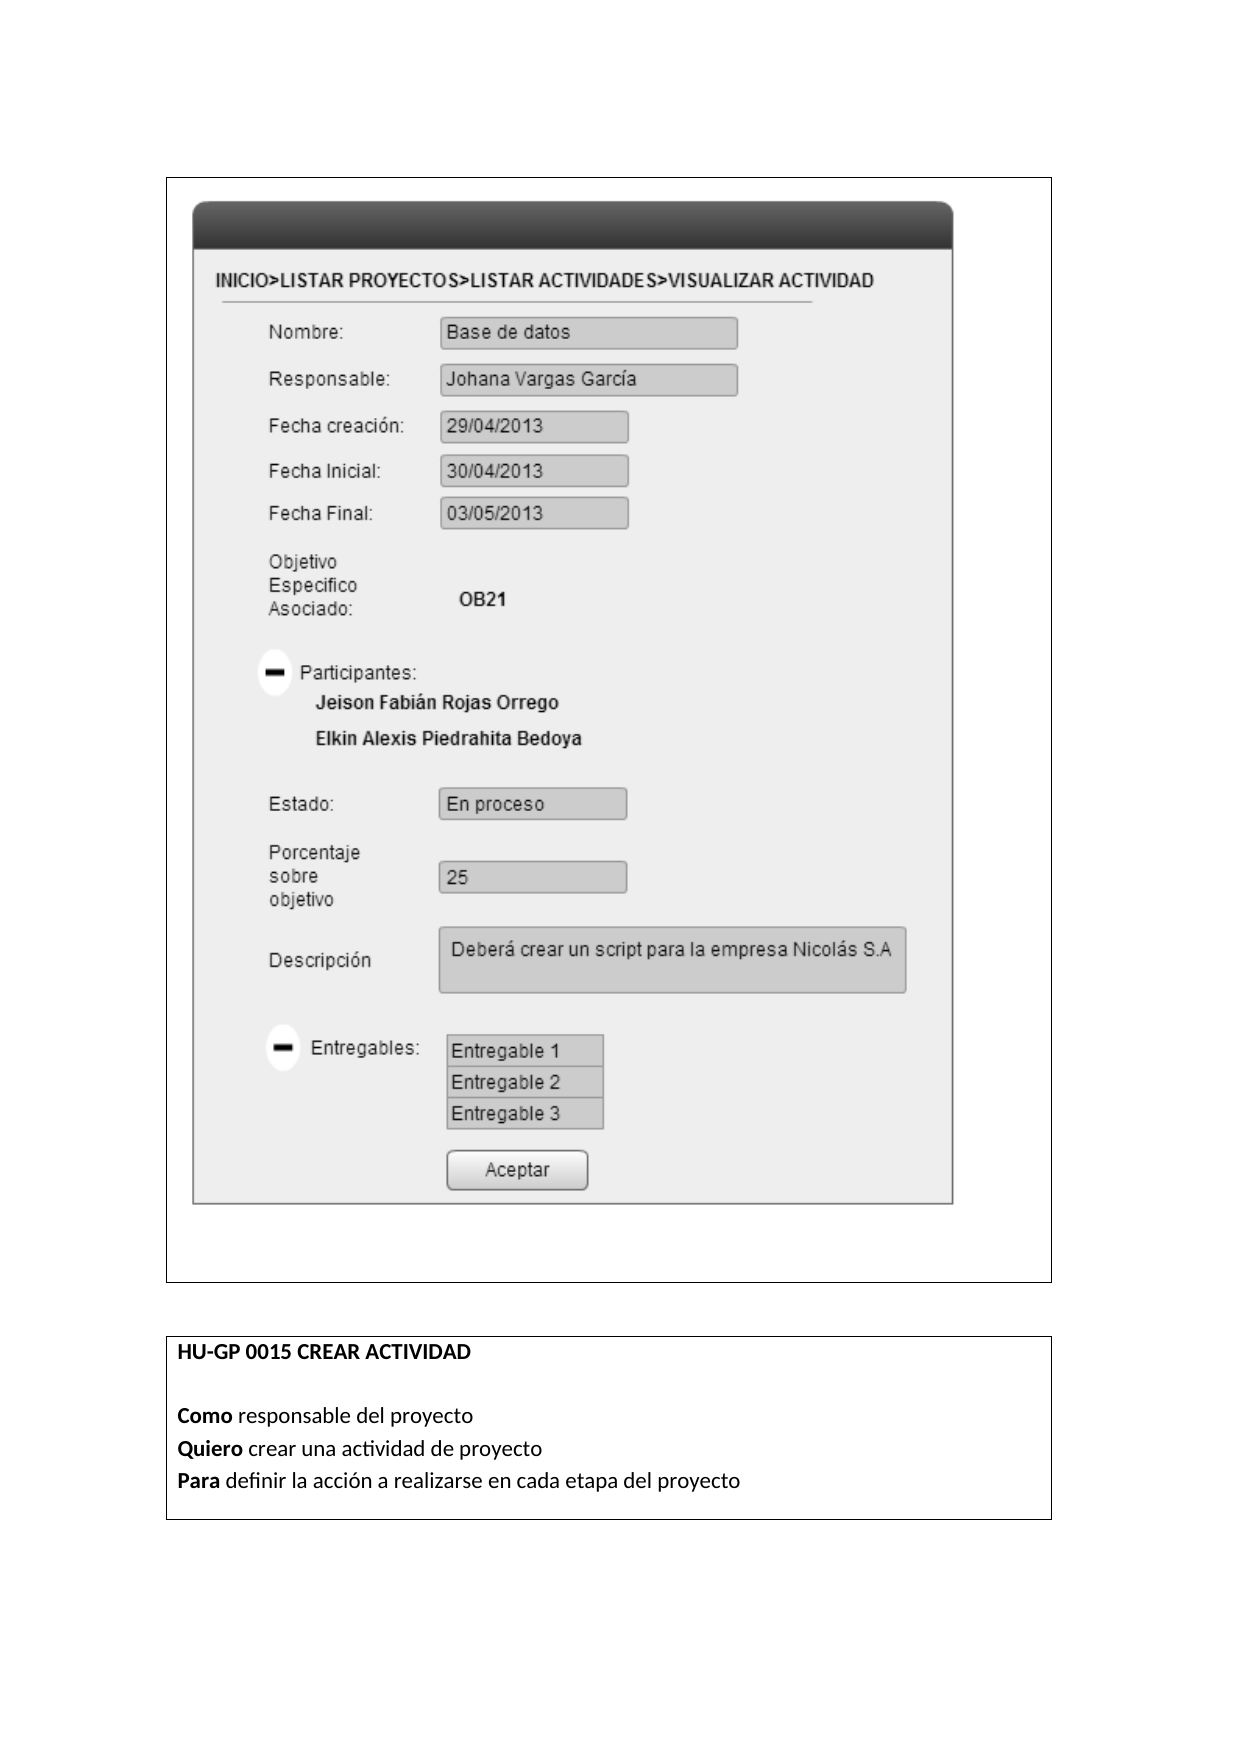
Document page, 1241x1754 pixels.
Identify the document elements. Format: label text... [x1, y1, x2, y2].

picture [177, 178, 1002, 1258]
table_cell Prototipo [167, 178, 1051, 1282]
table_header HU-GP 0015 CREAR ACTIVIDAD Como responsable del proyecto Quiero crear una actividad de proyecto Para definir la acción a realizarse en cada etapa del proyecto [167, 1337, 1051, 1519]
